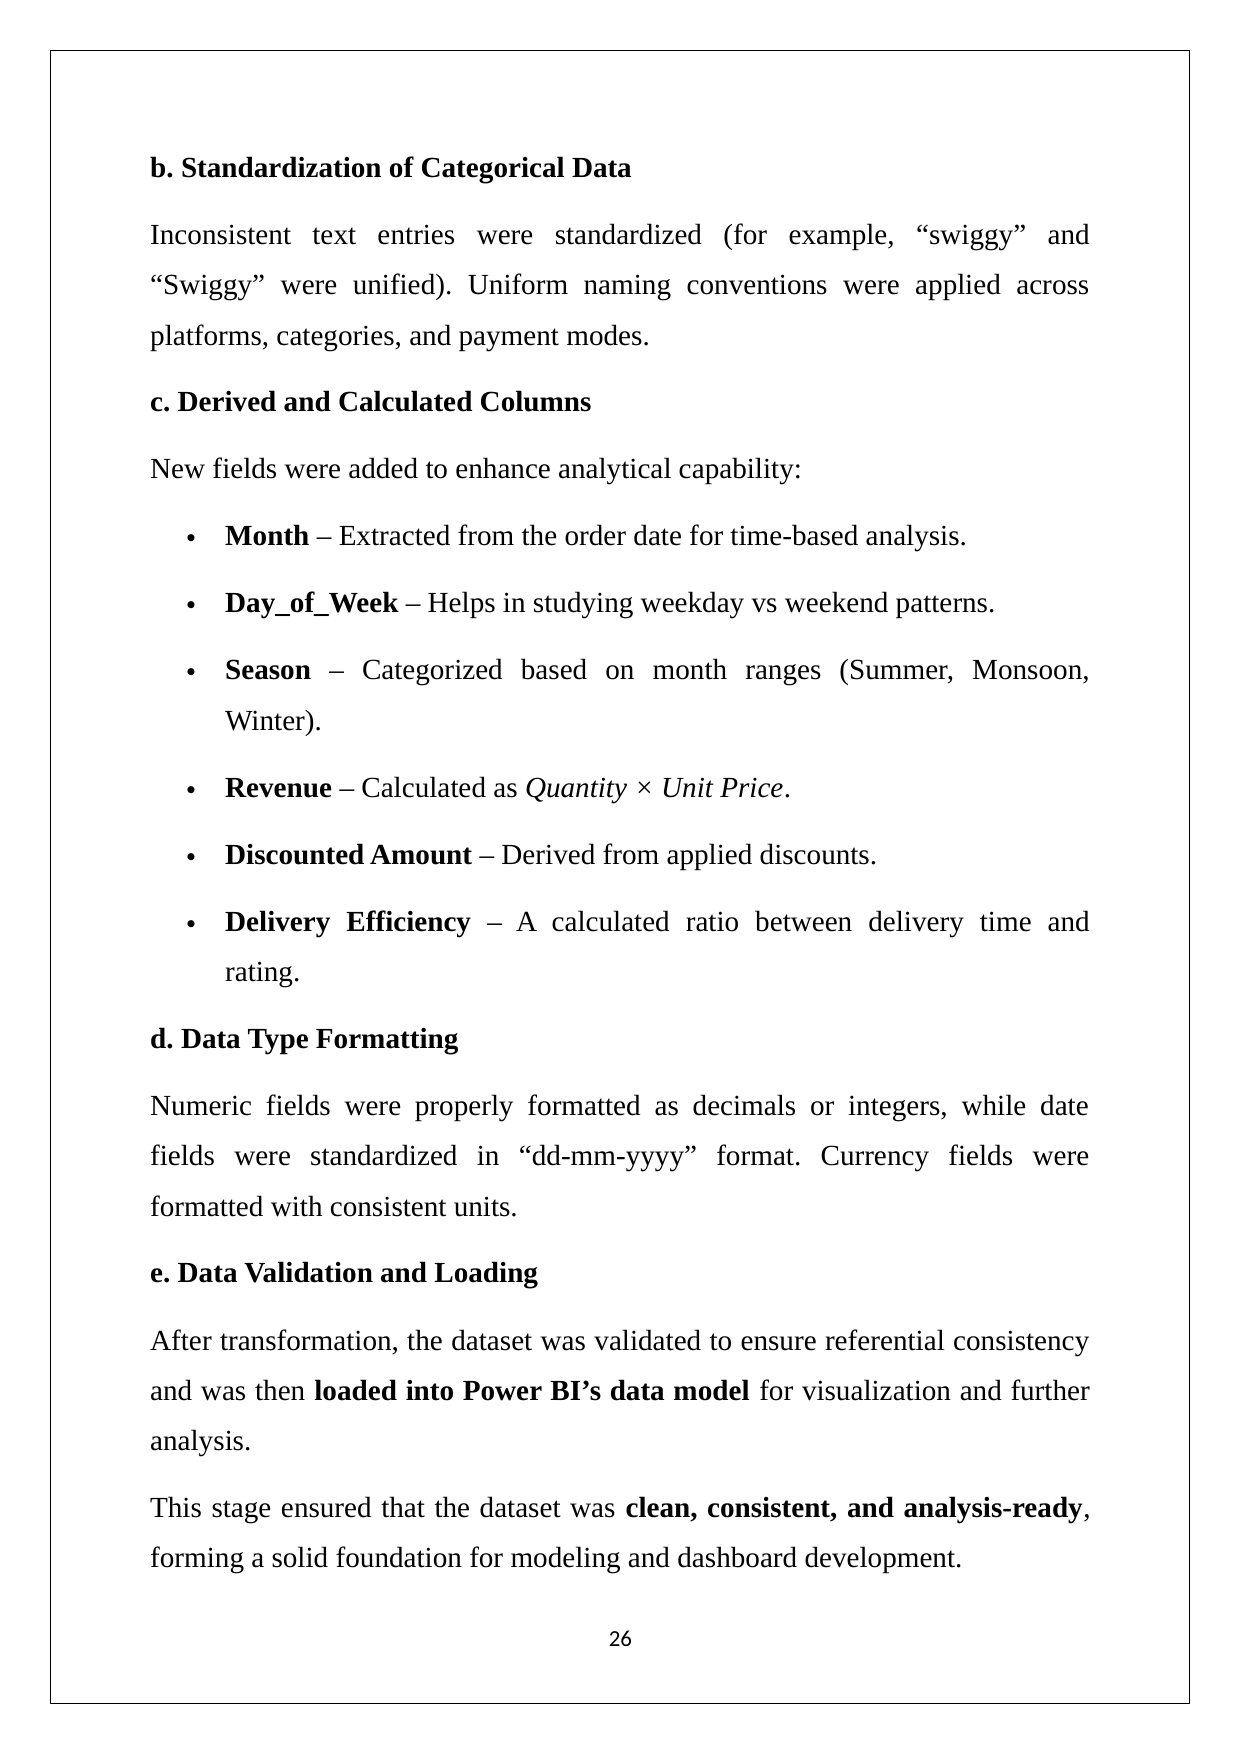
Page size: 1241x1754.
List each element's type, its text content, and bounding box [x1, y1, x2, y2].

list Delivery Efficiency – A calculated ratio between delivery time and rating. [187, 904, 1090, 988]
text d. Data Type Formatting [150, 1021, 1090, 1054]
text Inconsistent text entries were standardized (for example, “swiggy” and “Swiggy” were unified). Uniform naming conventions were applied across platforms, categories, and payment modes. [150, 217, 1090, 351]
text Numeric fields were properly formatted as decimals or integers, while date fields were standardized in “dd-mm-yyyy” format. Currency fields were formatted with consistent units. [150, 1088, 1090, 1222]
list Revenue – Calculated as Quantity × Unit Price. [187, 770, 1090, 803]
text c. Derived and Calculated Columns [150, 384, 1090, 418]
text This stage ensured that the dataset was clean, consistent, and analysis-ready, forming a solid foundation for modeling and dashboard development. [150, 1490, 1090, 1574]
list Discounted Amount – Derived from applied discounts. [187, 837, 1090, 870]
text e. Data Validation and Loading [150, 1256, 1090, 1289]
text After transformation, the dataset was validated to ensure referential consistency and was then loaded into Power BI’s data model for visualization and further analysis. [150, 1323, 1090, 1457]
list Season – Categorized based on month ranges (Summer, Monsoon, Winter). [187, 652, 1090, 736]
list Day_of_Week – Helps in studying weekday vs weekend patterns. [187, 586, 1090, 619]
list Month – Extracted from the order date for time-based analysis. [187, 518, 1090, 552]
text New fields were added to enhance analytical capability: [150, 452, 1090, 485]
text b. Standardization of Categorical Data [150, 150, 1090, 183]
